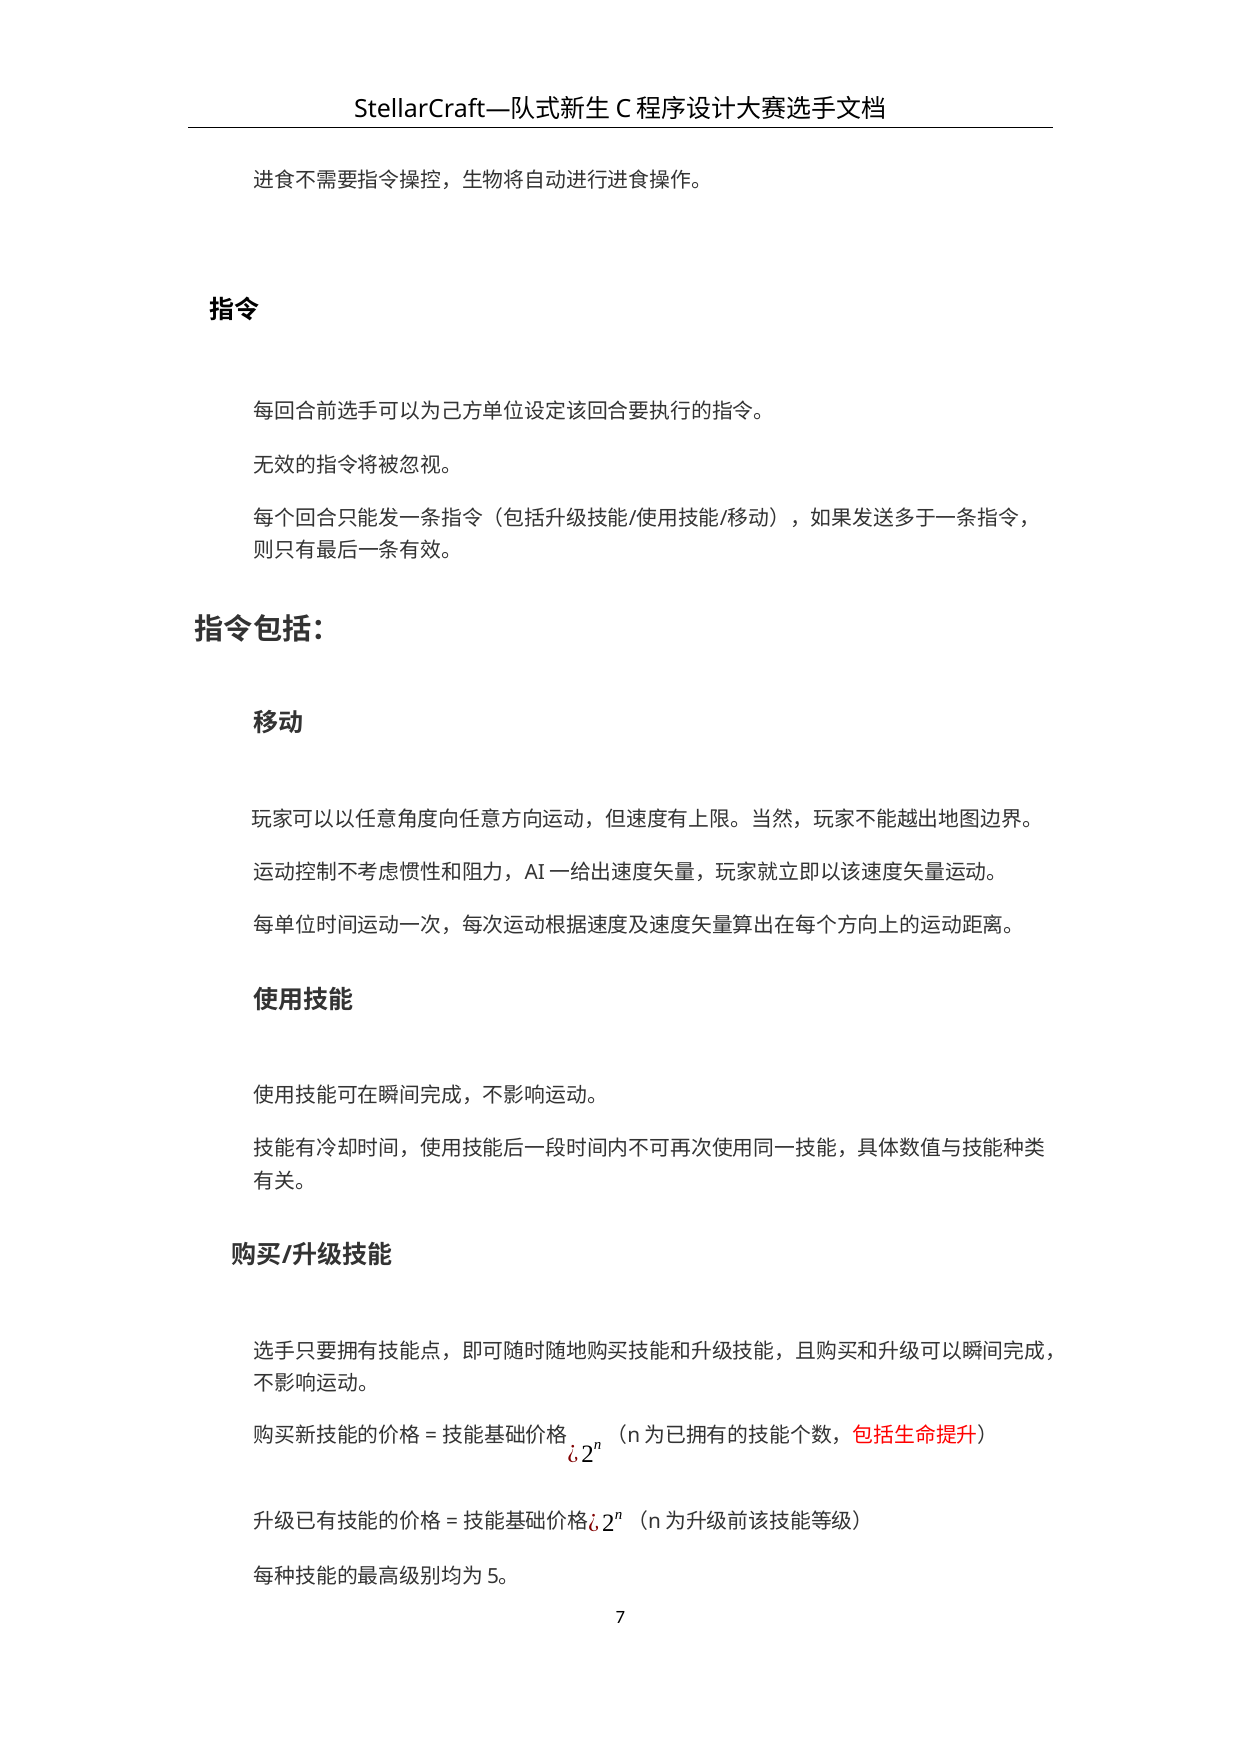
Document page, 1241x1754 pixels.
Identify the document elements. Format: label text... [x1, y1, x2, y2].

subtitle 购买/升级技能 [232, 1221, 1053, 1286]
text 进食不需要指令操控，生物将自动进行进食操作。 [253, 162, 1053, 194]
text 运动控制不考虑惯性和阻力，AI一给出速度矢量，玩家就立即以该速度矢量运动。 [253, 854, 1053, 887]
subtitle 移动 [253, 688, 1053, 753]
text 每回合前选手可以为己方单位设定该回合要执行的指令。 [253, 393, 1053, 426]
text 每单位时间运动一次，每次运动根据速度及速度矢量算出在每个方向上的运动距离。 [253, 907, 1053, 940]
text 无效的指令将被忽视。 [253, 447, 1053, 479]
subtitle 使用技能 [253, 965, 1053, 1030]
text 指令包括： [194, 594, 1053, 659]
text 每种技能的最高级别均为5。 [253, 1558, 1053, 1590]
text 玩家可以以任意角度向任意方向运动，但速度有上限。当然，玩家不能越出地图边界。 [209, 801, 1053, 833]
subtitle 指令 [209, 275, 1053, 340]
text 每个回合只能发一条指令（包括升级技能/使用技能/移动），如果发送多于一条指令，则只有最后一条有效。 [253, 500, 1053, 565]
text 选手只要拥有技能点，即可随时随地购买技能和升级技能，且购买和升级可以瞬间完成，不影响运动。 [253, 1333, 1053, 1398]
text 使用技能可在瞬间完成，不影响运动。 [253, 1077, 1053, 1110]
text 技能有冷却时间，使用技能后一段时间内不可再次使用同一技能，具体数值与技能种类有关。 [253, 1131, 1053, 1196]
text 购买新技能的价格 = 技能基础价格 （n为已拥有的技能个数，包括生命提升） [253, 1419, 1053, 1484]
text 升级已有技能的价格 = 技能基础价格 （n为升级前该技能等级） [253, 1504, 1053, 1537]
